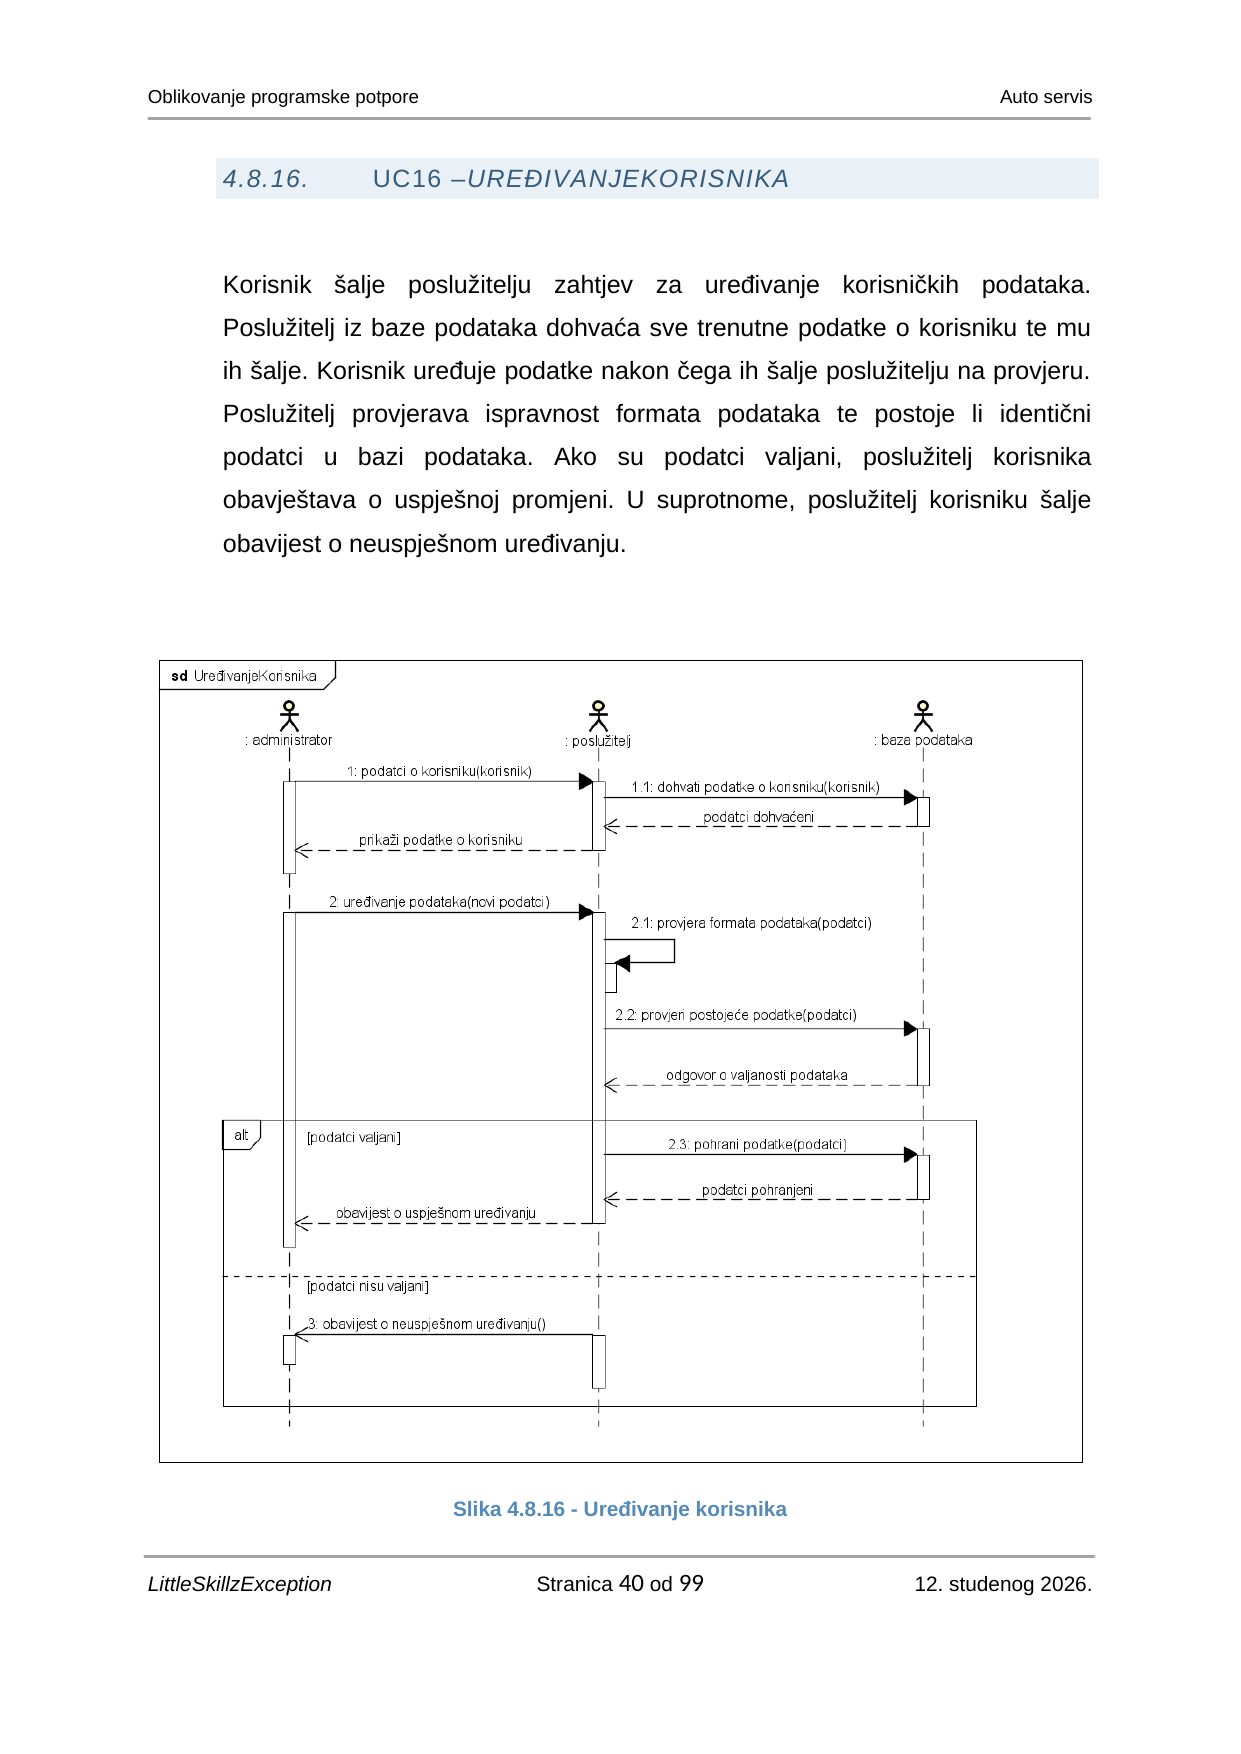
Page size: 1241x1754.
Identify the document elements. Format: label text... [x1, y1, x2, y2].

picture [147, 648, 1093, 1473]
text Korisnik šalje poslužitelju zahtjev za uređivanje korisničkih podataka. Poslužitelj iz baze podataka dohvaća sve trenutne podatke o korisniku te mu ih šalje. Korisnik uređuje podatke nakon čega ih šalje poslužitelju na provjeru. Poslužitelj provjerava ispravnost formata podataka te postoje li identični podatci u bazi podataka. Ako su podatci valjani, poslužitelj korisnika obavještava o uspješnoj promjeni. U suprotnome, poslužitelj korisniku šalje obavijest o neuspješnom uređivanju. [223, 270, 1093, 557]
subtitle UC16 –UređivanjeKorisnika [223, 164, 1093, 193]
text Slika 4.8.16 - Uređivanje korisnika [148, 1497, 1093, 1521]
